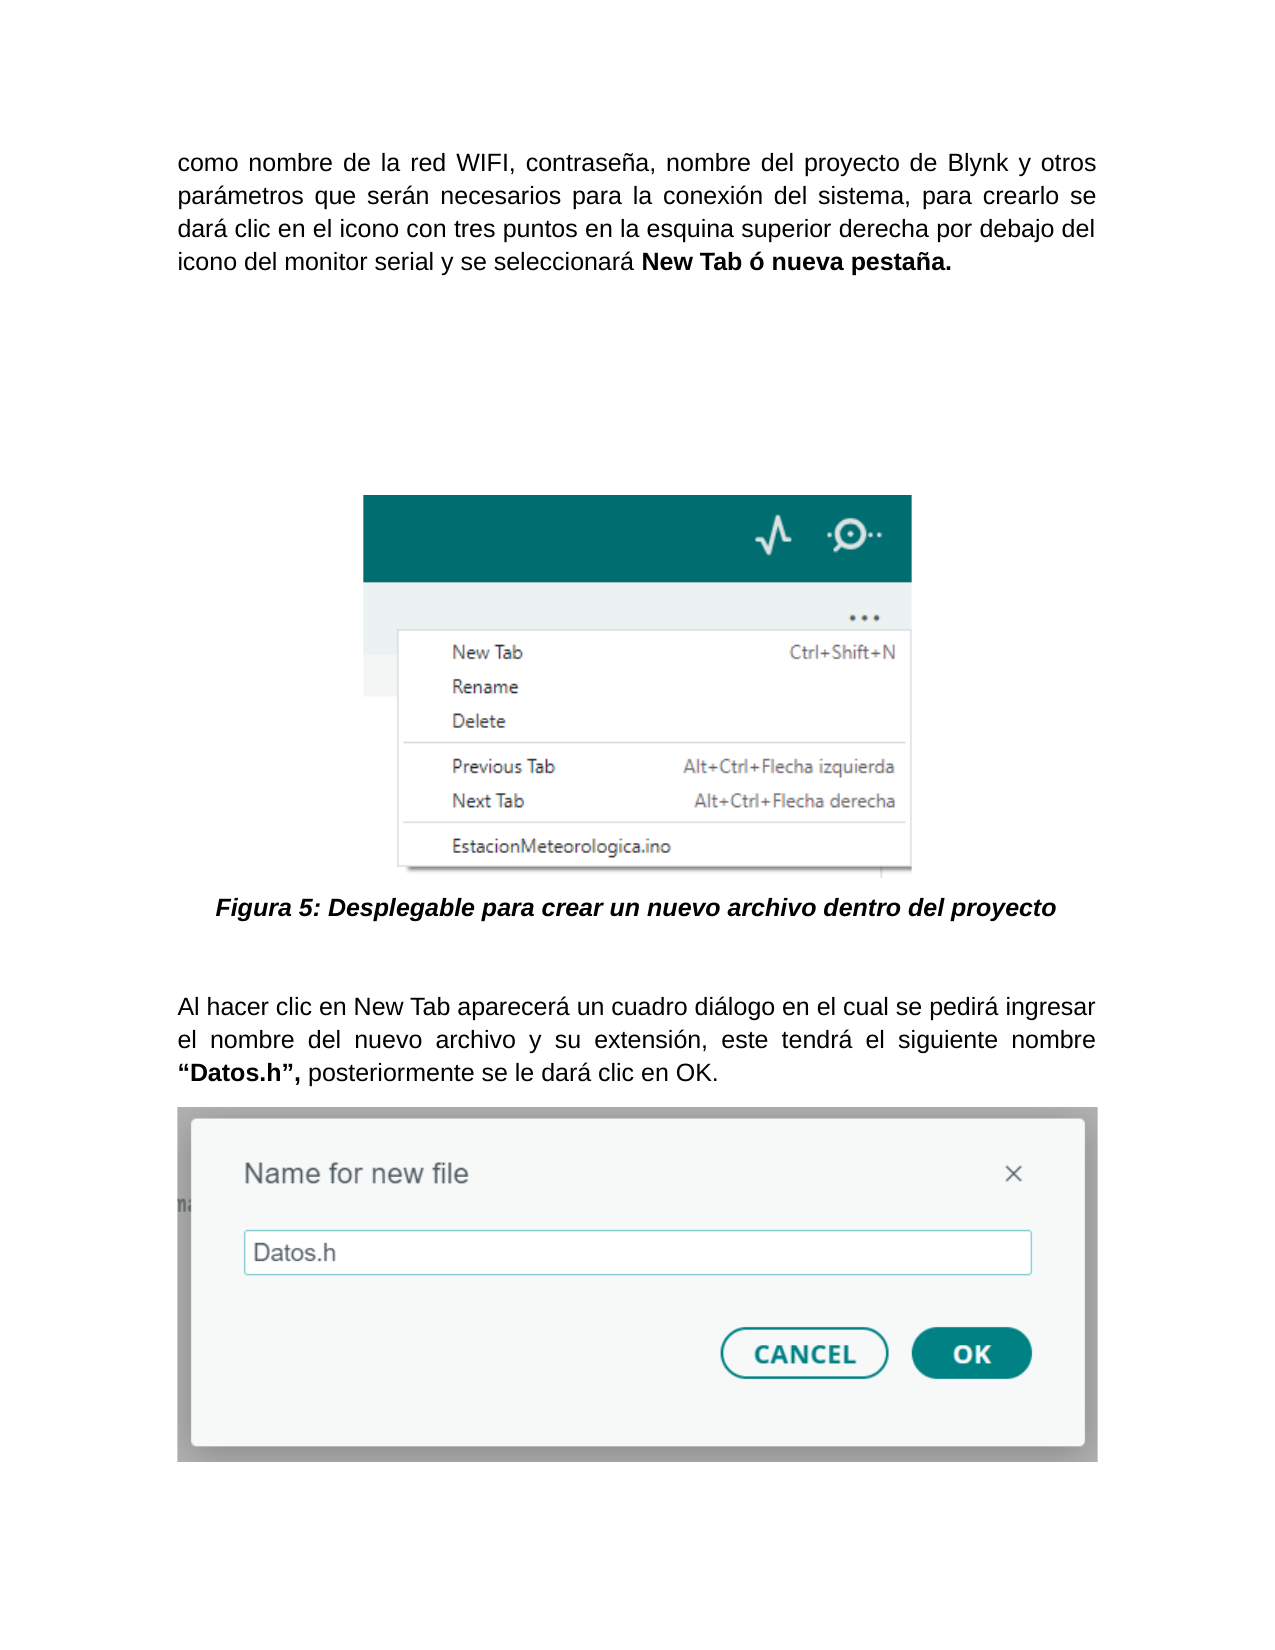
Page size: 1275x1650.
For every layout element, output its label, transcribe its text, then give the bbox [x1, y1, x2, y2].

picture [177, 1107, 1098, 1462]
text Al hacer clic en New Tab aparecerá un cuadro diálogo en el cual se pedirá ingresar el nombre del nuevo archivo y su extensión, este tendrá el siguiente nombre “Datos.h”, posteriormente se le dará clic en OK. [177, 992, 1098, 1087]
picture [363, 495, 912, 878]
text Figura 5: Desplegable para crear un nuevo archivo dentro del proyecto [177, 893, 1098, 921]
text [177, 148, 1098, 275]
